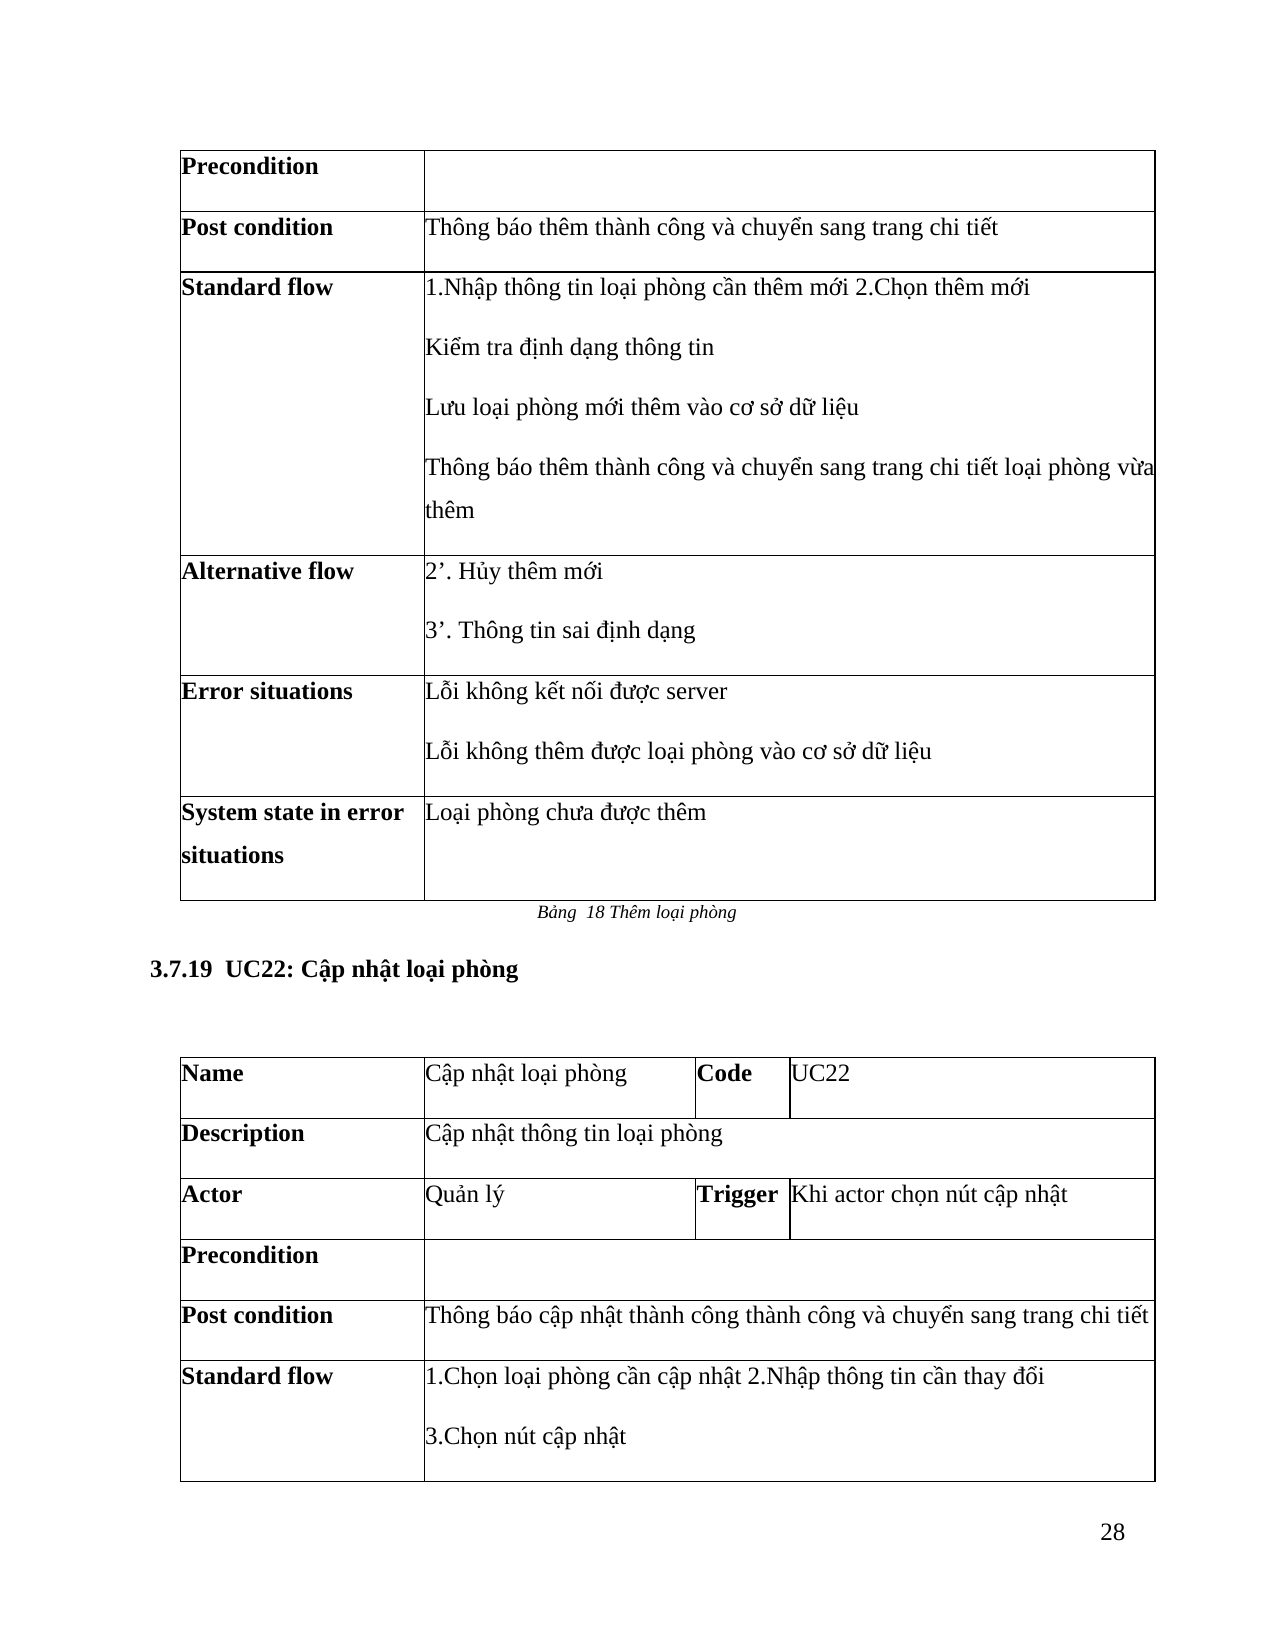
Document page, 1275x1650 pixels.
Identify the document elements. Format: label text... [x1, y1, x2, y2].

table_cell Khi actor chọn nút cập nhật [791, 1179, 1154, 1239]
table_cell Precondition [181, 1240, 424, 1299]
table_cell Thông báo thêm thành công và chuyển sang trang chi tiết [425, 212, 1154, 271]
table_cell Standard flow [181, 1361, 424, 1481]
table_header Cập nhật loại phòng [425, 1058, 695, 1117]
table_cell Cập nhật thông tin loại phòng [425, 1119, 1154, 1178]
table_cell Error situations [181, 676, 424, 796]
table_cell 1.Chọn loại phòng cần cập nhật 2.Nhập thông tin cần thay đổi 3.Chọn nút cập nhật [425, 1361, 1154, 1481]
table_cell [425, 1240, 1154, 1299]
table_header Code [696, 1058, 789, 1117]
table_cell Standard flow [181, 273, 424, 555]
table_cell Lỗi không kết nối được server Lỗi không thêm được loại phòng vào cơ sở dữ liệu [425, 676, 1154, 796]
table_cell [425, 151, 1154, 211]
table_cell Loại phòng chưa được thêm [425, 797, 1154, 899]
table_cell Alternative flow [181, 556, 424, 675]
table_cell Precondition [181, 151, 424, 211]
text Bảng 18 Thêm loại phòng [150, 901, 1125, 922]
table_cell Quản lý [425, 1179, 695, 1239]
table_cell 1.Nhập thông tin loại phòng cần thêm mới 2.Chọn thêm mới Kiểm tra định dạng thông tin Lưu loại phòng mới thêm vào cơ sở dữ liệu Thông báo thêm thành công và chuyển sang trang chi tiết loại phòng vừa thêm [425, 273, 1154, 555]
table_cell System state in error situations [181, 797, 424, 899]
table_header Name [181, 1058, 424, 1117]
table_header UC22 [791, 1058, 1154, 1117]
table_cell Post condition [181, 1301, 424, 1360]
table_cell Actor [181, 1179, 424, 1239]
table_cell Description [181, 1119, 424, 1178]
subtitle UC22: Cập nhật loại phòng [150, 954, 1125, 982]
table_cell Thông báo cập nhật thành công thành công và chuyển sang trang chi tiết [425, 1301, 1154, 1360]
table_cell Trigger [696, 1179, 789, 1239]
table_cell Post condition [181, 212, 424, 271]
table_cell 2’. Hủy thêm mới 3’. Thông tin sai định dạng [425, 556, 1154, 675]
